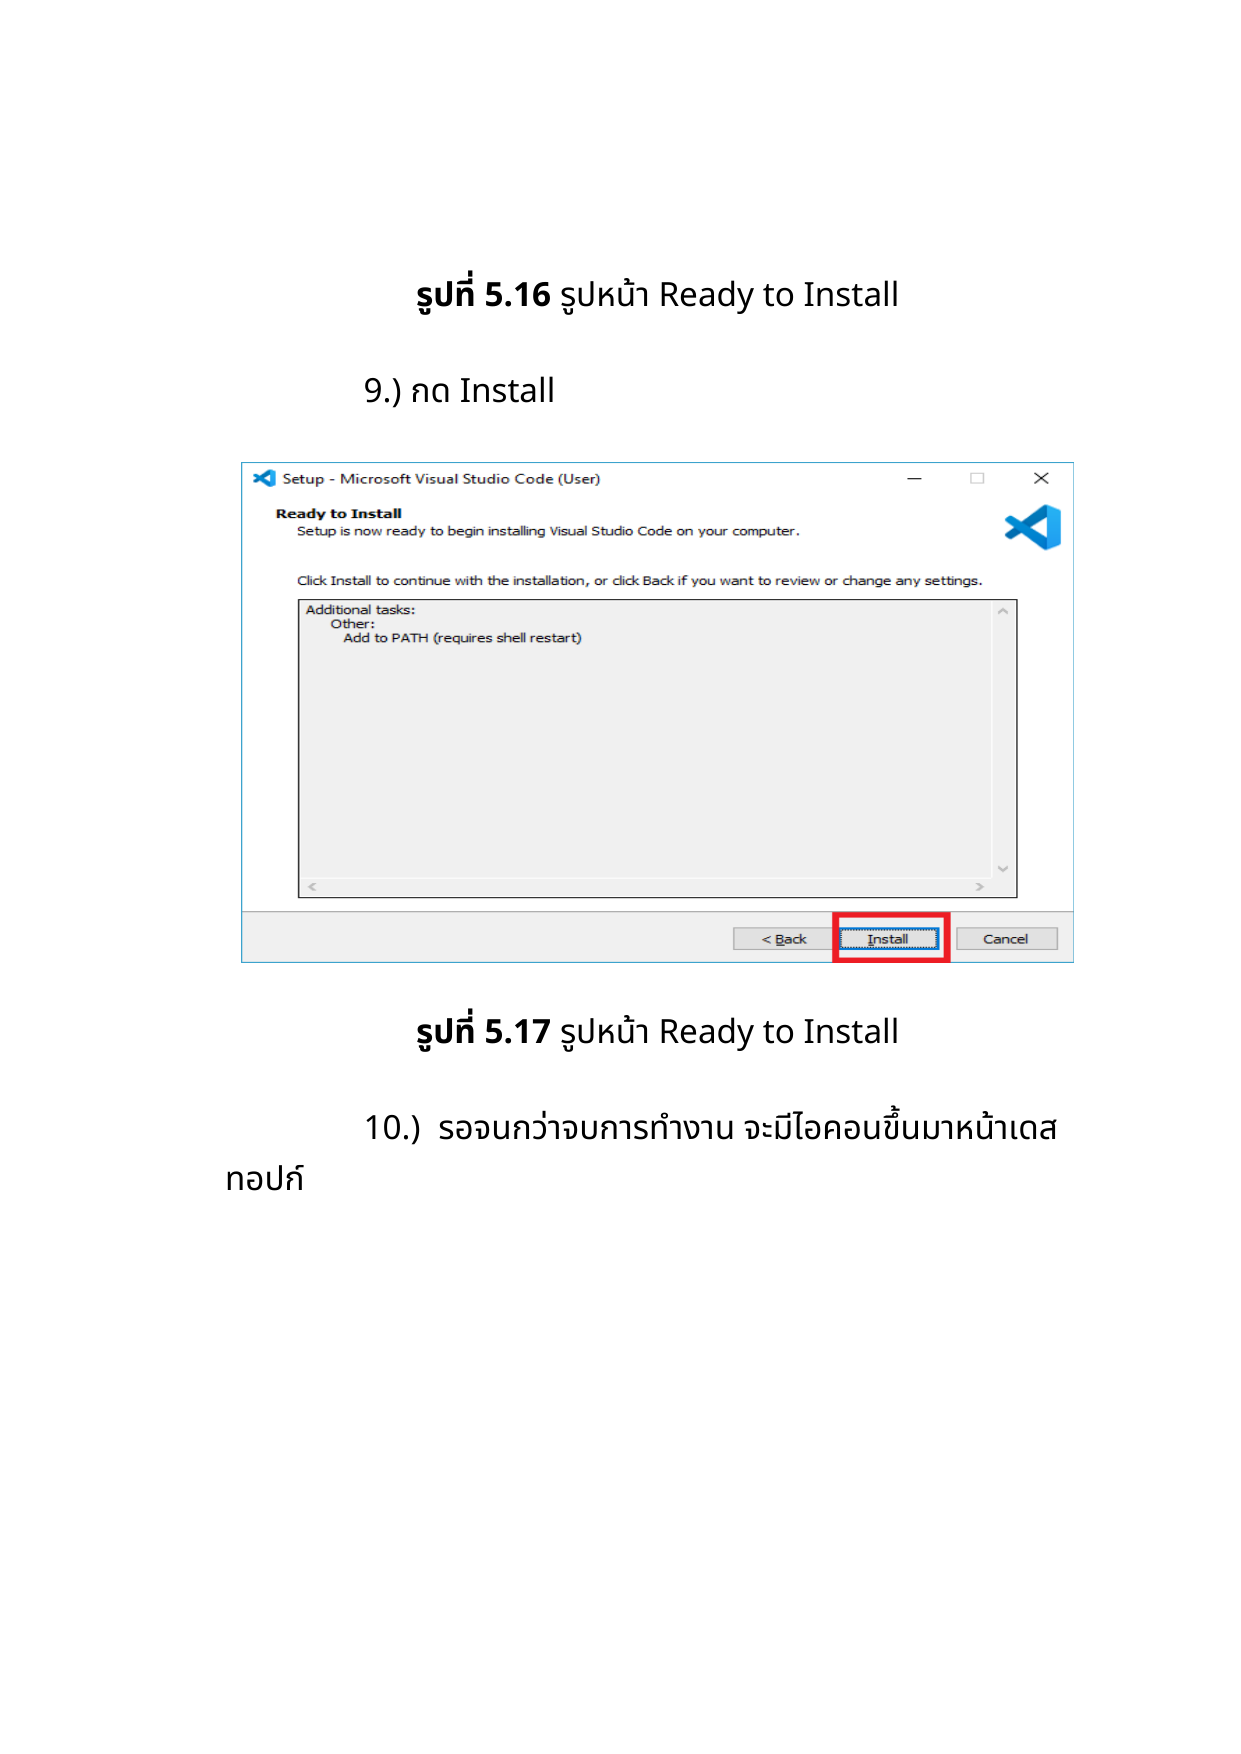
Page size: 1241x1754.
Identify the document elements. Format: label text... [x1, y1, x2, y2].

picture [241, 462, 1074, 963]
text รูปที่ 5.16 รูปหน้า Ready to Install [225, 270, 1090, 321]
text รูปที่ 5.17 รูปหน้า Ready to Install [225, 1008, 1090, 1059]
text 10.) รอจนกว่าจบการทำงาน จะมีไอคอนขึ้นมาหน้าเดสทอปก์ [225, 1104, 1090, 1205]
text 9.) กด Install [225, 366, 1090, 417]
